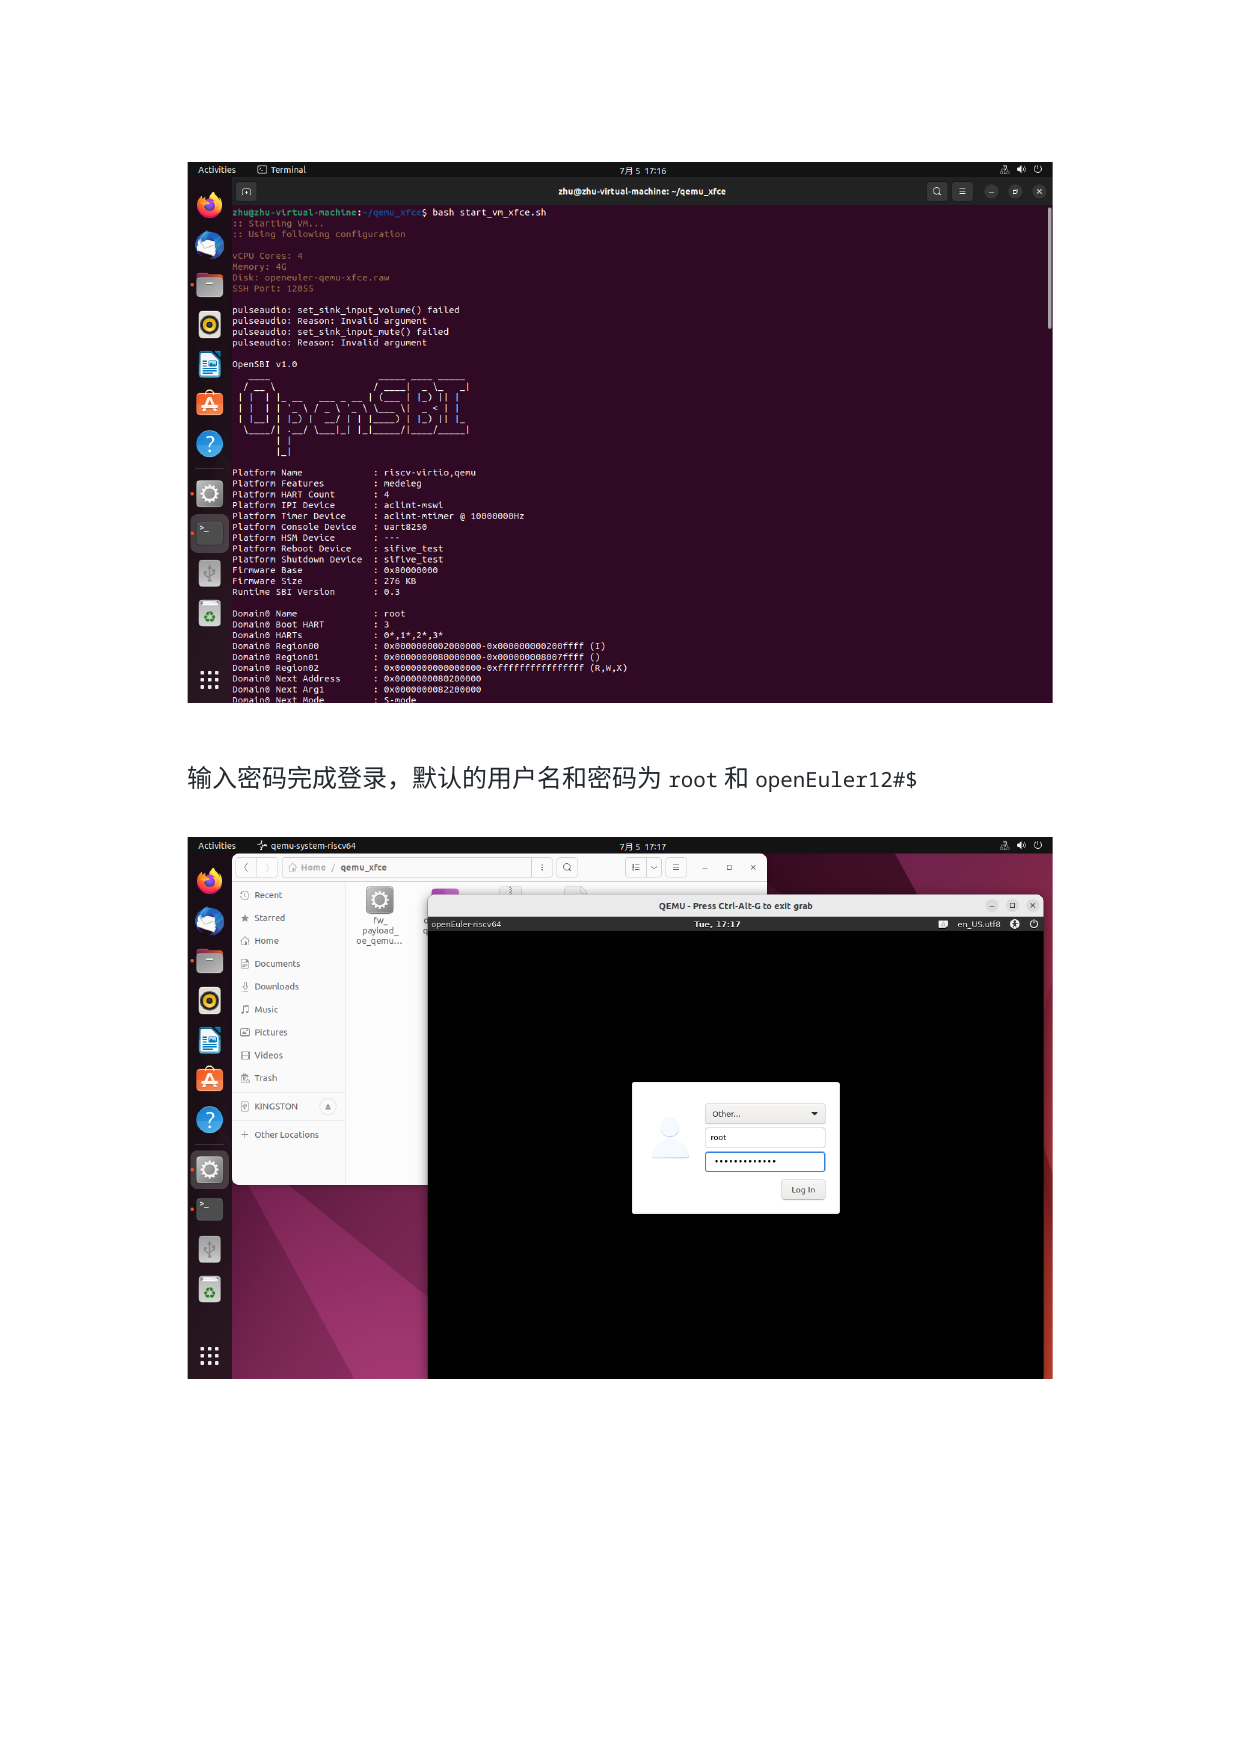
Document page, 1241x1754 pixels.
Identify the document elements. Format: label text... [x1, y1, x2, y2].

picture [187, 837, 1053, 1379]
picture [187, 162, 1053, 703]
text 输入密码完成登录，默认的用户名和密码为 root 和 openEuler12#$ [187, 744, 1053, 809]
